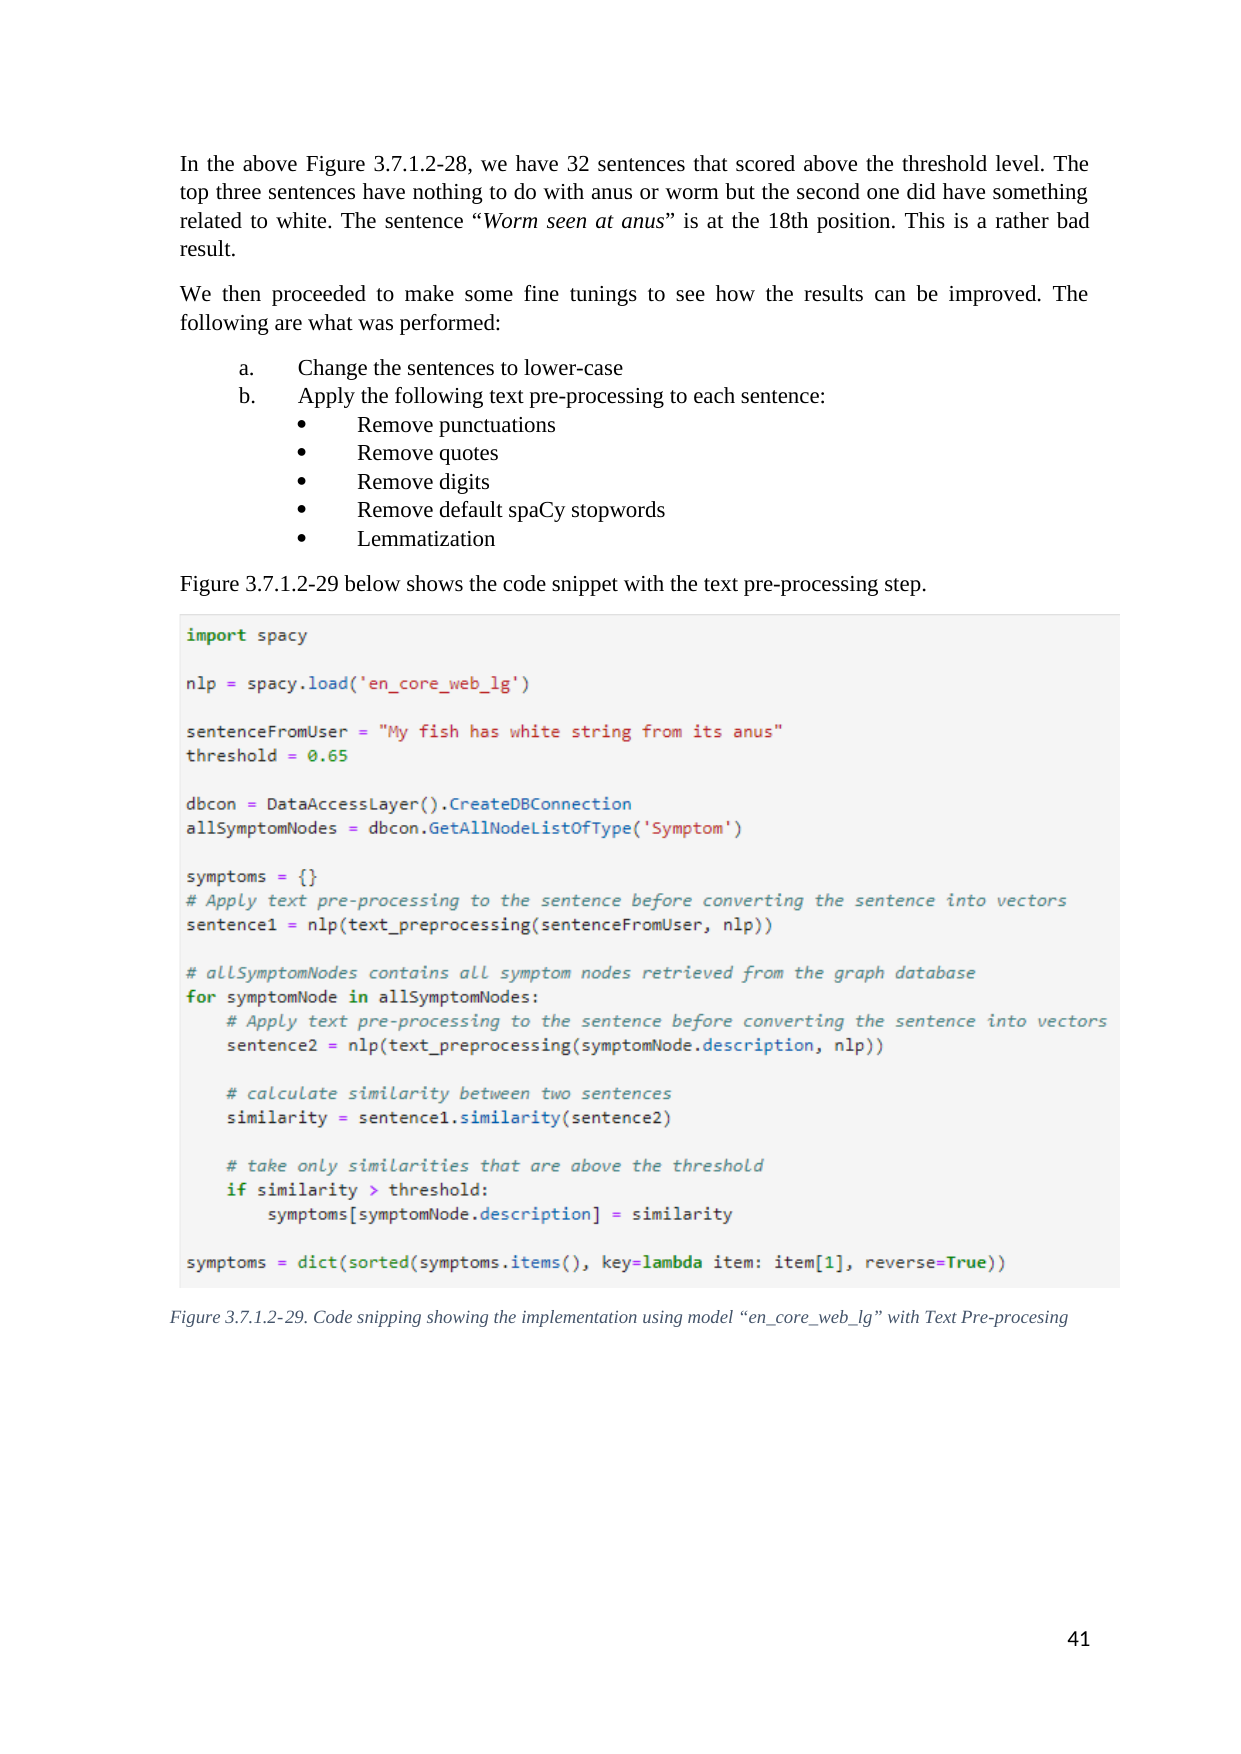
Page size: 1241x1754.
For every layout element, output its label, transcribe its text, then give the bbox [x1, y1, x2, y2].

list Remove quotes [298, 439, 1090, 466]
list Remove default spaCy stopwords [298, 496, 1090, 522]
picture [179, 614, 1120, 1288]
text We then proceeded to make some fine tunings to see how the results can be improved. The following are what was performed: [179, 280, 1090, 335]
list Apply the following text pre-processing to each sentence: [239, 382, 1090, 409]
list Change the sentences to lower-case [238, 354, 1090, 380]
list Remove punctuations [298, 411, 1090, 437]
list Lemmatization [298, 524, 1090, 551]
list Remove digits [298, 468, 1090, 494]
